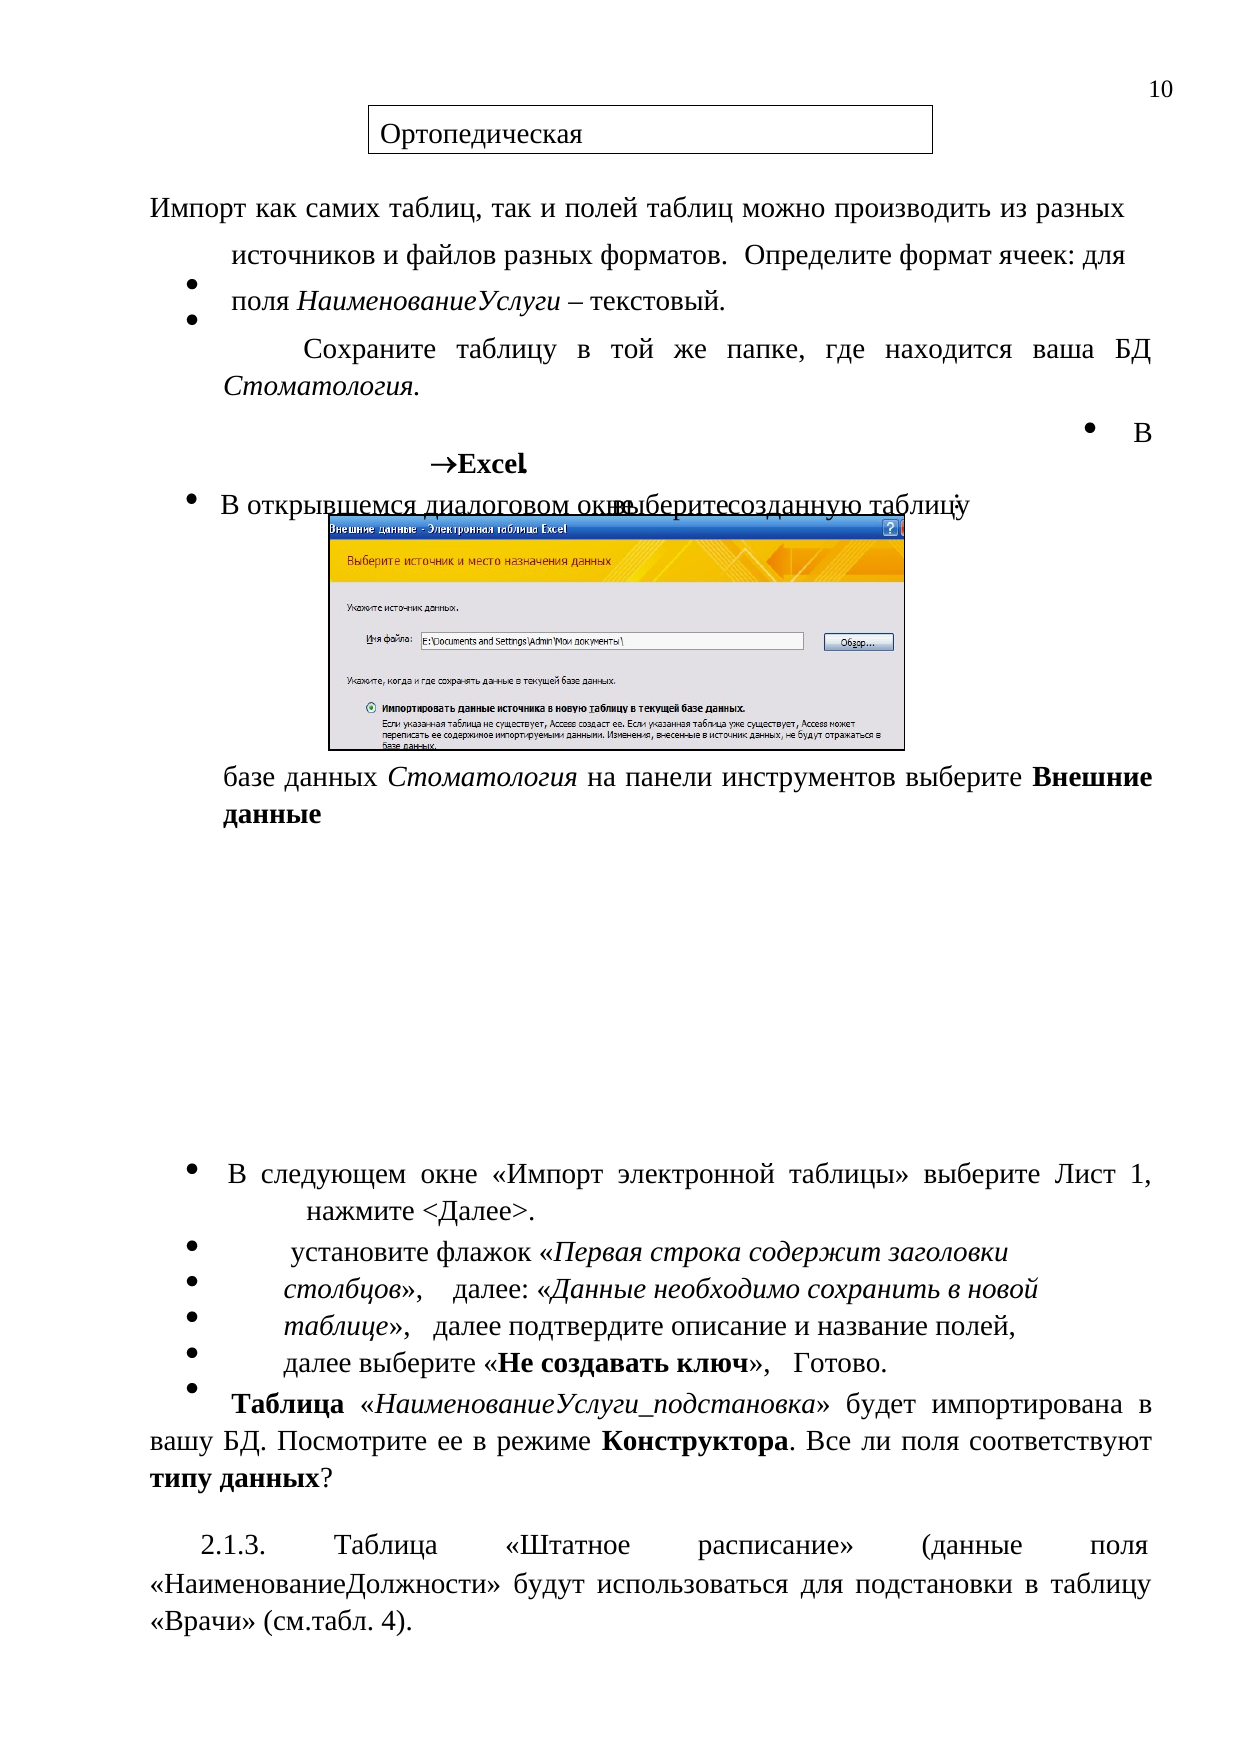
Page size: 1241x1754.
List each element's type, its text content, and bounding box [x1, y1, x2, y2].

text Сохраните таблицу в той же папке, где находится ваша БД Стоматология. [199, 331, 1152, 401]
picture [185, 263, 213, 335]
picture [1083, 406, 1111, 443]
text «НаименованиеДолжности» будут использоваться для подстановки в таблицу «Врачи» (см.табл. 4). [149, 1566, 1152, 1637]
picture [430, 442, 485, 479]
table_cell Ортопедическая [369, 106, 932, 153]
picture [185, 1147, 213, 1184]
text Импорт как самих таблиц, так и полей таблиц можно производить из разных источников и файлов разных форматов. Определите формат ячеек: для поля НаименованиеУслуги – текстовый. [149, 191, 1126, 317]
picture [330, 516, 904, 749]
text 2.1.3. Таблица «Штатное расписание» (данные поля [148, 1527, 1179, 1561]
text В следующем окне «Импорт электронной таблицы» выберите Лист 1, нажмите <Далее>. [185, 1147, 1152, 1227]
picture [185, 1224, 213, 1403]
picture [185, 477, 211, 514]
text Таблица «НаименованиеУслуги_подстановка» будет импортирована в вашу БД. Посмотрите ее в режиме Конструктора. Все ли поля соответствуют типу данных? [149, 1386, 1152, 1494]
text установите флажок «Первая строка содержит заголовки столбцов», далее: «Данные необходимо сохранить в новой таблице», далее подтвердите описание и название полей, далее выберите «Не создавать ключ», Готово. [213, 1234, 1088, 1379]
